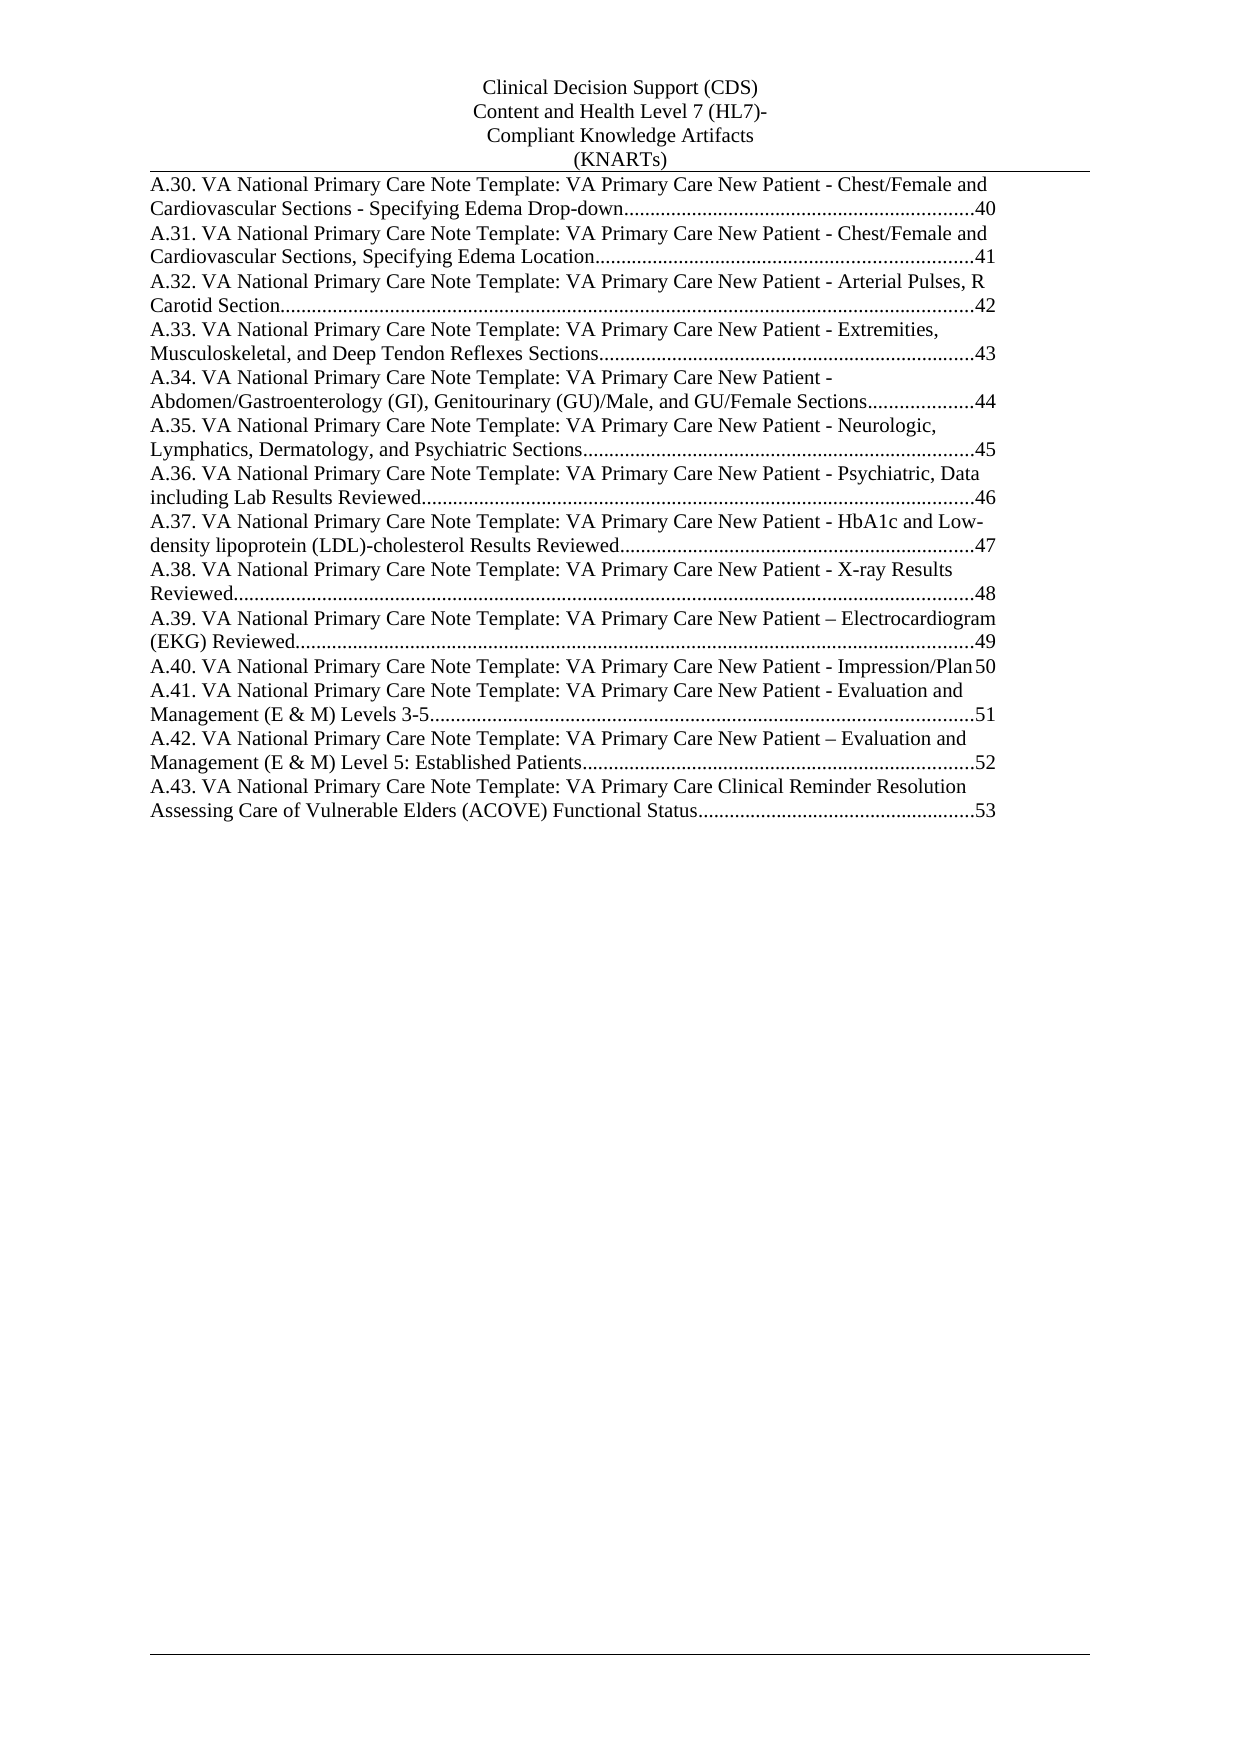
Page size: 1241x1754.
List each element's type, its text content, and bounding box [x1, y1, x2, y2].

text A.31. VA National Primary Care Note Template: VA Primary Care New Patient - Chest/Female and Cardiovascular Sections, Specifying Edema Location 41 [150, 220, 1040, 268]
text A.34. VA National Primary Care Note Template: VA Primary Care New Patient - Abdomen/Gastroenterology (GI), Genitourinary (GU)/Male, and GU/Female Sections 44 [150, 365, 1040, 413]
text A.39. VA National Primary Care Note Template: VA Primary Care New Patient – Electrocardiogram (EKG) Reviewed 49 [150, 605, 1040, 653]
text A.30. VA National Primary Care Note Template: VA Primary Care New Patient - Chest/Female and Cardiovascular Sections - Specifying Edema Drop-down 40 [150, 172, 1040, 220]
text A.32. VA National Primary Care Note Template: VA Primary Care New Patient - Arterial Pulses, R Carotid Section 42 [150, 268, 1040, 317]
text A.38. VA National Primary Care Note Template: VA Primary Care New Patient - X-ray Results Reviewed 48 [150, 557, 1040, 605]
text A.37. VA National Primary Care Note Template: VA Primary Care New Patient - HbA1c and Low-density lipoprotein (LDL)-cholesterol Results Reviewed 47 [150, 509, 1040, 557]
text A.42. VA National Primary Care Note Template: VA Primary Care New Patient – Evaluation and Management (E & M) Level 5: Established Patients 52 [150, 726, 1040, 774]
text A.33. VA National Primary Care Note Template: VA Primary Care New Patient - Extremities, Musculoskeletal, and Deep Tendon Reflexes Sections 43 [150, 317, 1040, 365]
text A.43. VA National Primary Care Note Template: VA Primary Care Clinical Reminder Resolution Assessing Care of Vulnerable Elders (ACOVE) Functional Status 53 [150, 774, 1040, 822]
text A.36. VA National Primary Care Note Template: VA Primary Care New Patient - Psychiatric, Data including Lab Results Reviewed 46 [150, 461, 1040, 509]
text A.35. VA National Primary Care Note Template: VA Primary Care New Patient - Neurologic, Lymphatics, Dermatology, and Psychiatric Sections 45 [150, 413, 1040, 461]
text A.40. VA National Primary Care Note Template: VA Primary Care New Patient - Impression/Plan 50 [150, 653, 1040, 678]
text A.41. VA National Primary Care Note Template: VA Primary Care New Patient - Evaluation and Management (E & M) Levels 3-5 51 [150, 678, 1040, 726]
